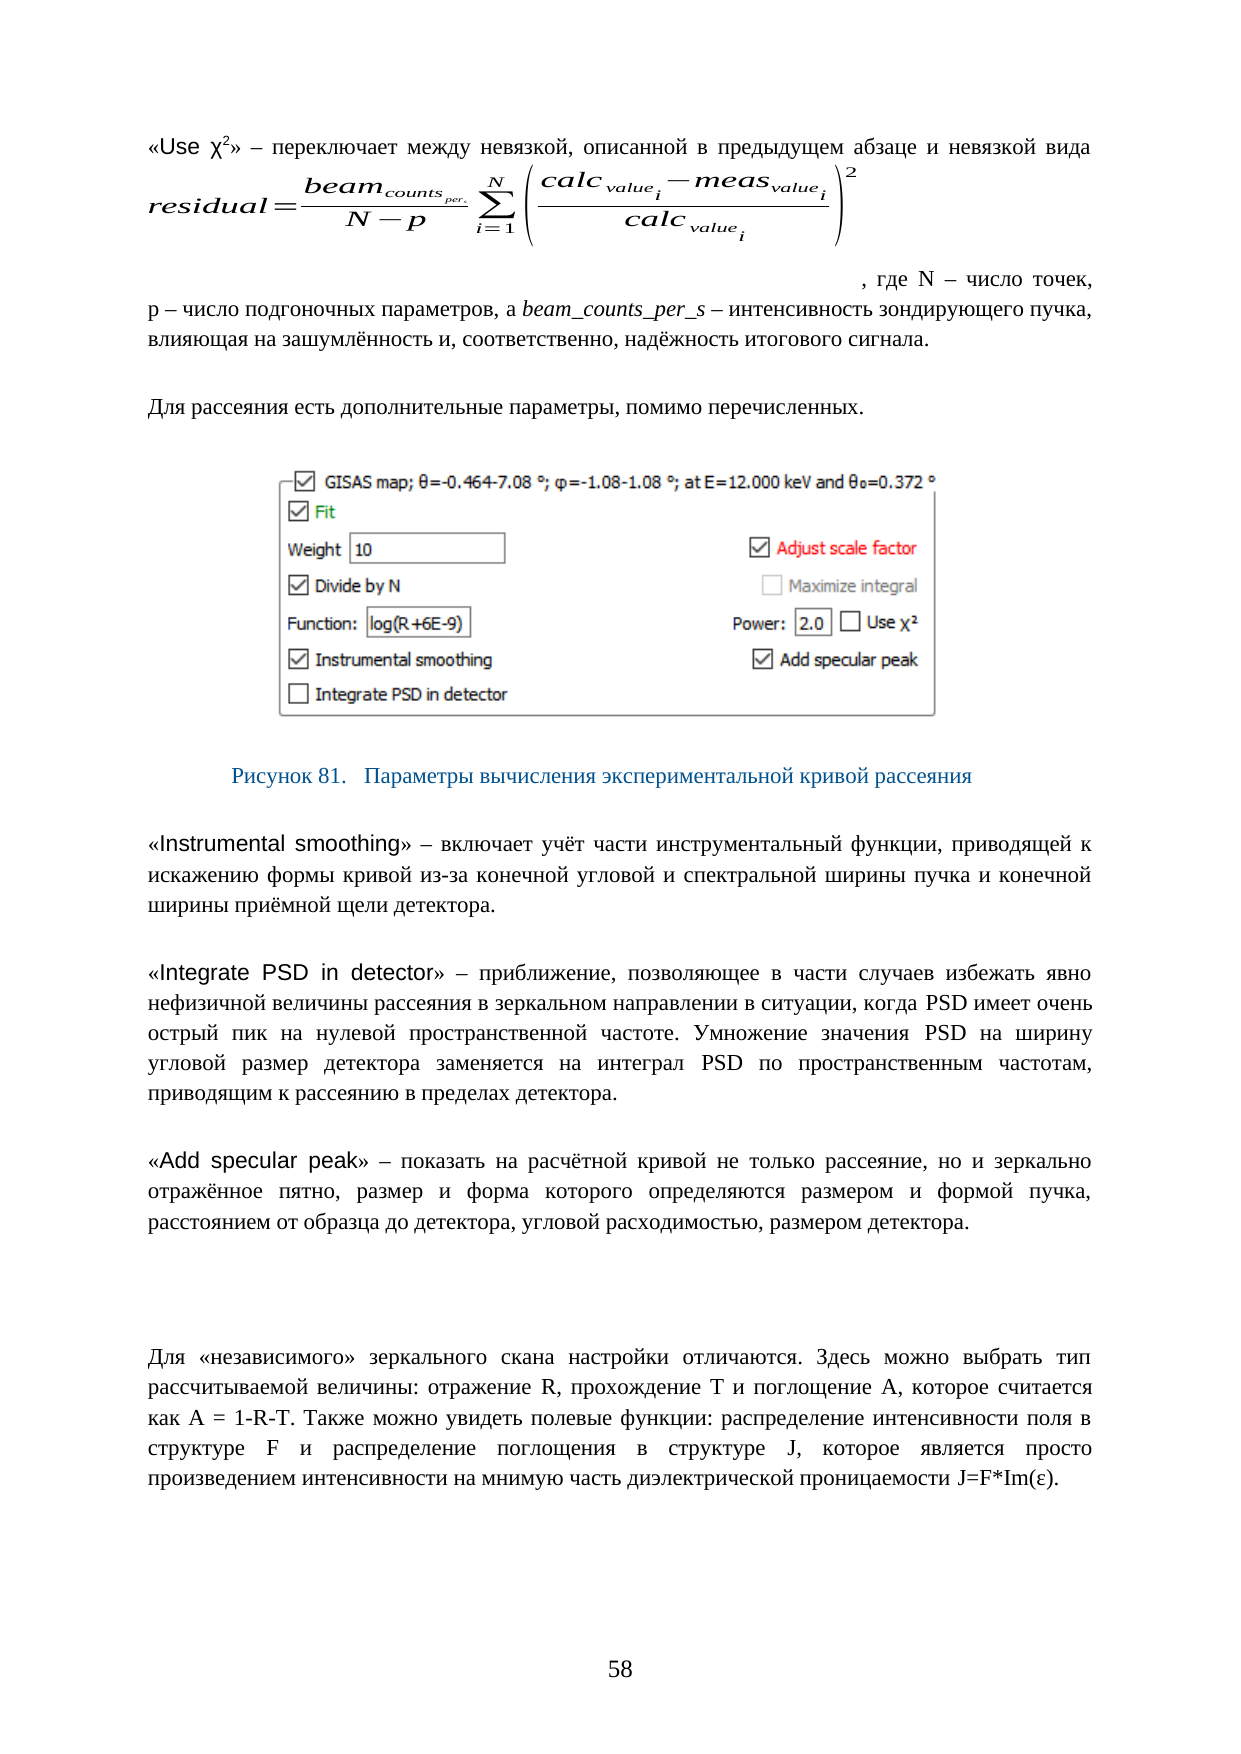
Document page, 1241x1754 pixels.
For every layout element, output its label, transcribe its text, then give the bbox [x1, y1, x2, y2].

text «Integrate PSD in detector» – приближение, позволяющее в части случаев избежать явно нефизичной величины рассеяния в зеркальном направлении в ситуации, когда PSD имеет очень острый пик на нулевой пространственной частоте. Умножение значения PSD на ширину угловой размер детектора заменяется на интеграл PSD по пространственным частотам, приводящим к рассеянию в пределах детектора. [148, 958, 1093, 1106]
picture [273, 466, 942, 726]
text «Instrumental smoothing» – включает учёт части инструментальный функции, приводящей к искажению формы кривой из-за конечной угловой и спектральной ширины пучка и конечной ширины приёмной щели детектора. [148, 830, 1093, 917]
text «Use χ2» – переключает между невязкой, описанной в предыдущем абзаце и невязкой вида , где N – число точек, p – число подгоночных параметров, a beam_counts_per_s – интенсивность зондирующего пучка, влияющая на зашумлённость и, соответственно, надёжность итогового сигнала. [148, 133, 1093, 351]
text Для «независимого» зеркального скана настройки отличаются. Здесь можно выбрать тип рассчитываемой величины: отражение R, прохождение T и поглощение A, которое считается как A = 1-R-T. Также можно увидеть полевые функции: распределение интенсивности поля в структуре F и распределение поглощения в структуре J, которое является просто произведением интенсивности на мнимую часть диэлектрической проницаемости J=F*Im(ε). [148, 1343, 1093, 1490]
text «Add specular peak» – показать на расчётной кривой не только рассеяние, но и зеркально отражённое пятно, размер и форма которого определяются размером и формой пучка, расстоянием от образца до детектора, угловой расходимостью, размером детектора. [148, 1147, 1093, 1234]
text Для рассеяния есть дополнительные параметры, помимо перечисленных. [148, 393, 1093, 419]
